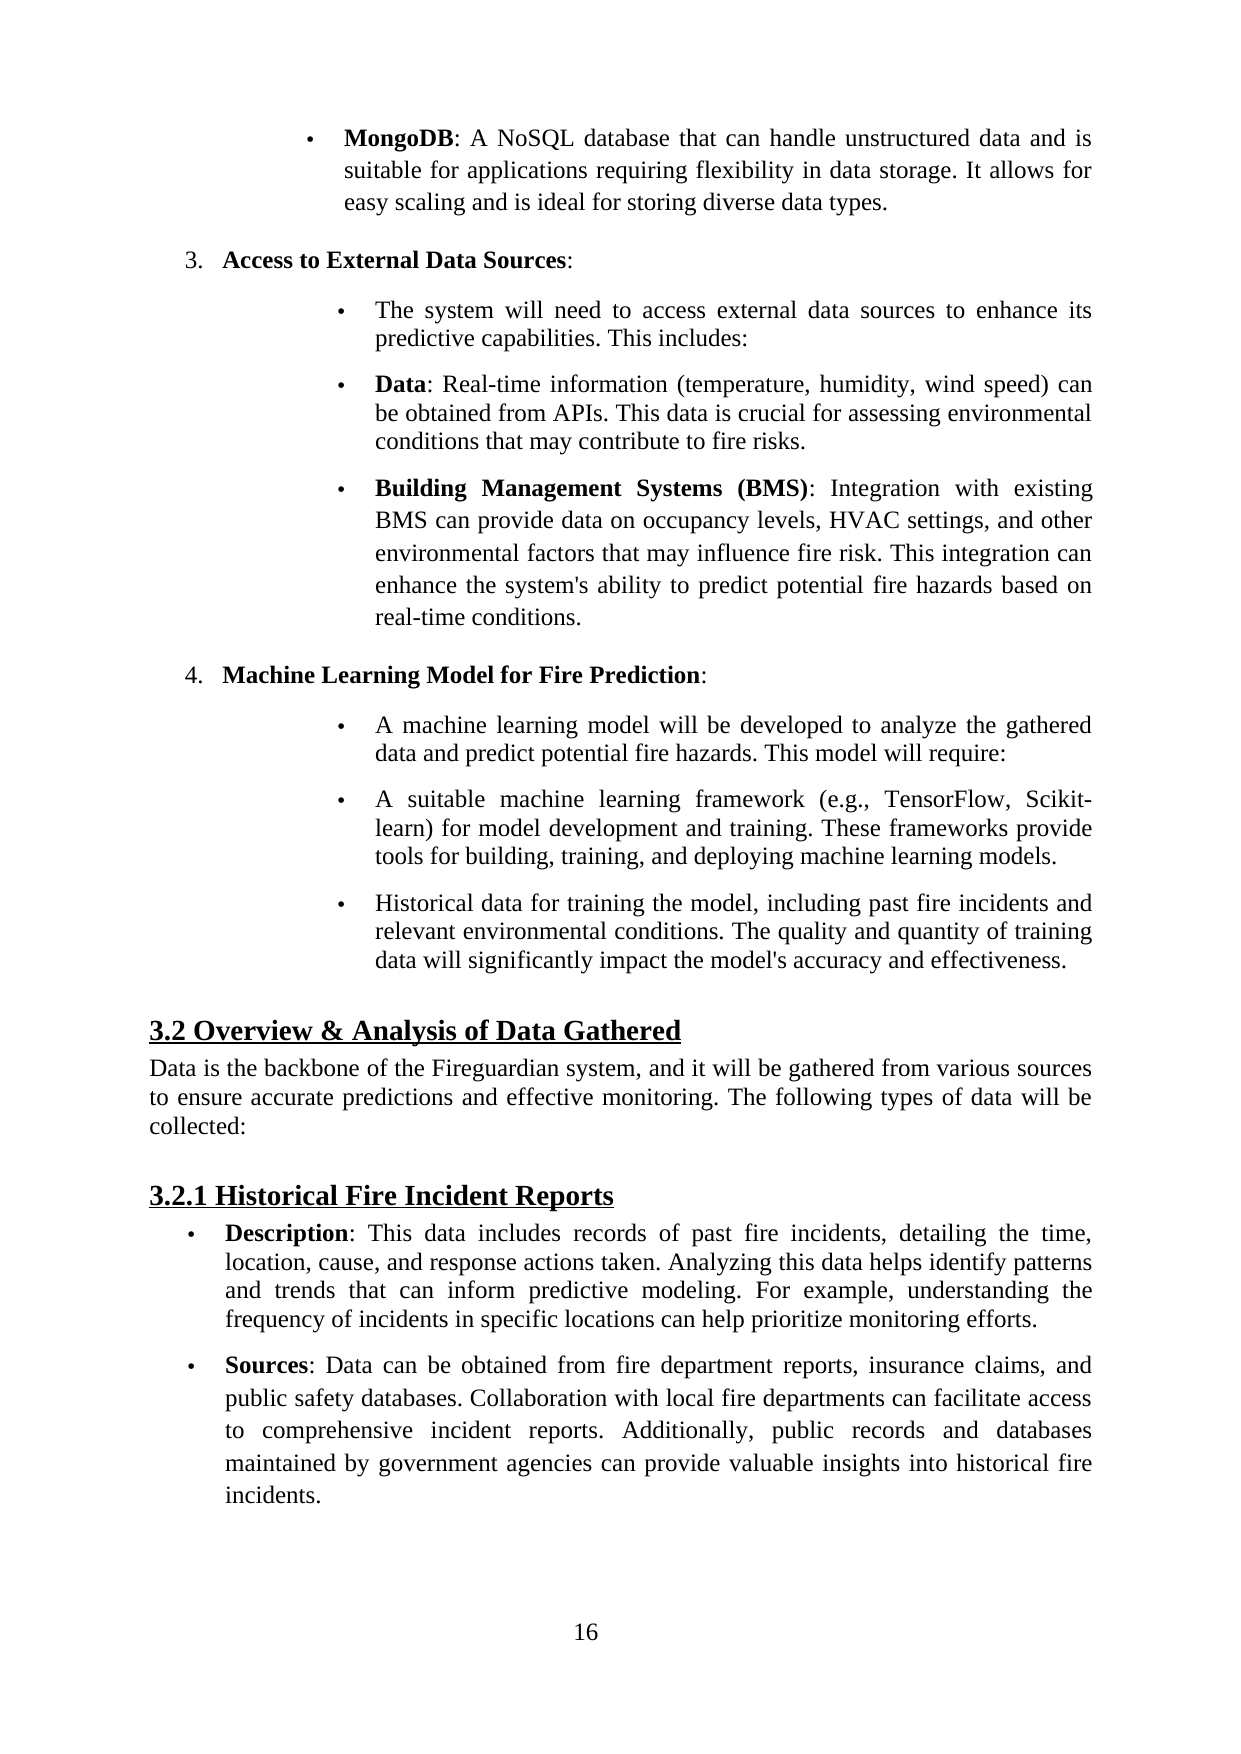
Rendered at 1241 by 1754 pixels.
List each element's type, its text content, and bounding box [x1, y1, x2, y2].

text Data is the backbone of the Fireguardian system, and it will be gathered from various sources to ensure accurate predictions and effective monitoring. The following types of data will be collected: [149, 1053, 1093, 1139]
list Access to External Data Sources: [184, 245, 1184, 273]
list A machine learning model will be developed to analyze the gathered data and predict potential fire hazards. This model will require: [337, 710, 1093, 767]
subtitle 3.2 Overview & Analysis of Data Gathered [149, 1013, 1184, 1046]
list Historical data for training the model, including past fire incidents and relevant environmental conditions. The quality and quantity of training data will significantly impact the model's accuracy and effectiveness. [337, 888, 1093, 974]
list Description: This data includes records of past fire incidents, detailing the time, location, cause, and response actions taken. Analyzing this data helps identify patterns and trends that can inform predictive modeling. For example, understanding the frequency of incidents in specific locations can help prioritize monitoring efforts. [187, 1218, 1093, 1333]
list MongoDB: A NoSQL database that can handle unstructured data and is suitable for applications requiring flexibility in data storage. It allows for easy scaling and is ideal for storing diverse data types. [306, 123, 1093, 216]
list A suitable machine learning framework (e.g., TensorFlow, Scikit-learn) for model development and training. These frameworks provide tools for building, training, and deploying machine learning models. [337, 784, 1093, 870]
list Machine Learning Model for Fire Prediction: [184, 660, 1184, 688]
subtitle 3.2.1 Historical Fire Incident Reports [149, 1178, 1184, 1211]
list Building Management Systems (BMS): Integration with existing BMS can provide data on occupancy levels, HVAC settings, and other environmental factors that may influence fire risk. This integration can enhance the system's ability to predict potential fire hazards based on real-time conditions. [337, 473, 1093, 631]
list Sources: Data can be obtained from fire department reports, insurance claims, and public safety databases. Collaboration with local fire departments can facilitate access to comprehensive incident reports. Additionally, public records and databases maintained by government agencies can provide valuable insights into historical fire incidents. [187, 1351, 1093, 1509]
list Data: Real-time information (temperature, humidity, wind speed) can be obtained from APIs. This data is crucial for assessing environmental conditions that may contribute to fire risks. [337, 369, 1093, 455]
list The system will need to access external data sources to enhance its predictive capabilities. This includes: [337, 295, 1093, 352]
